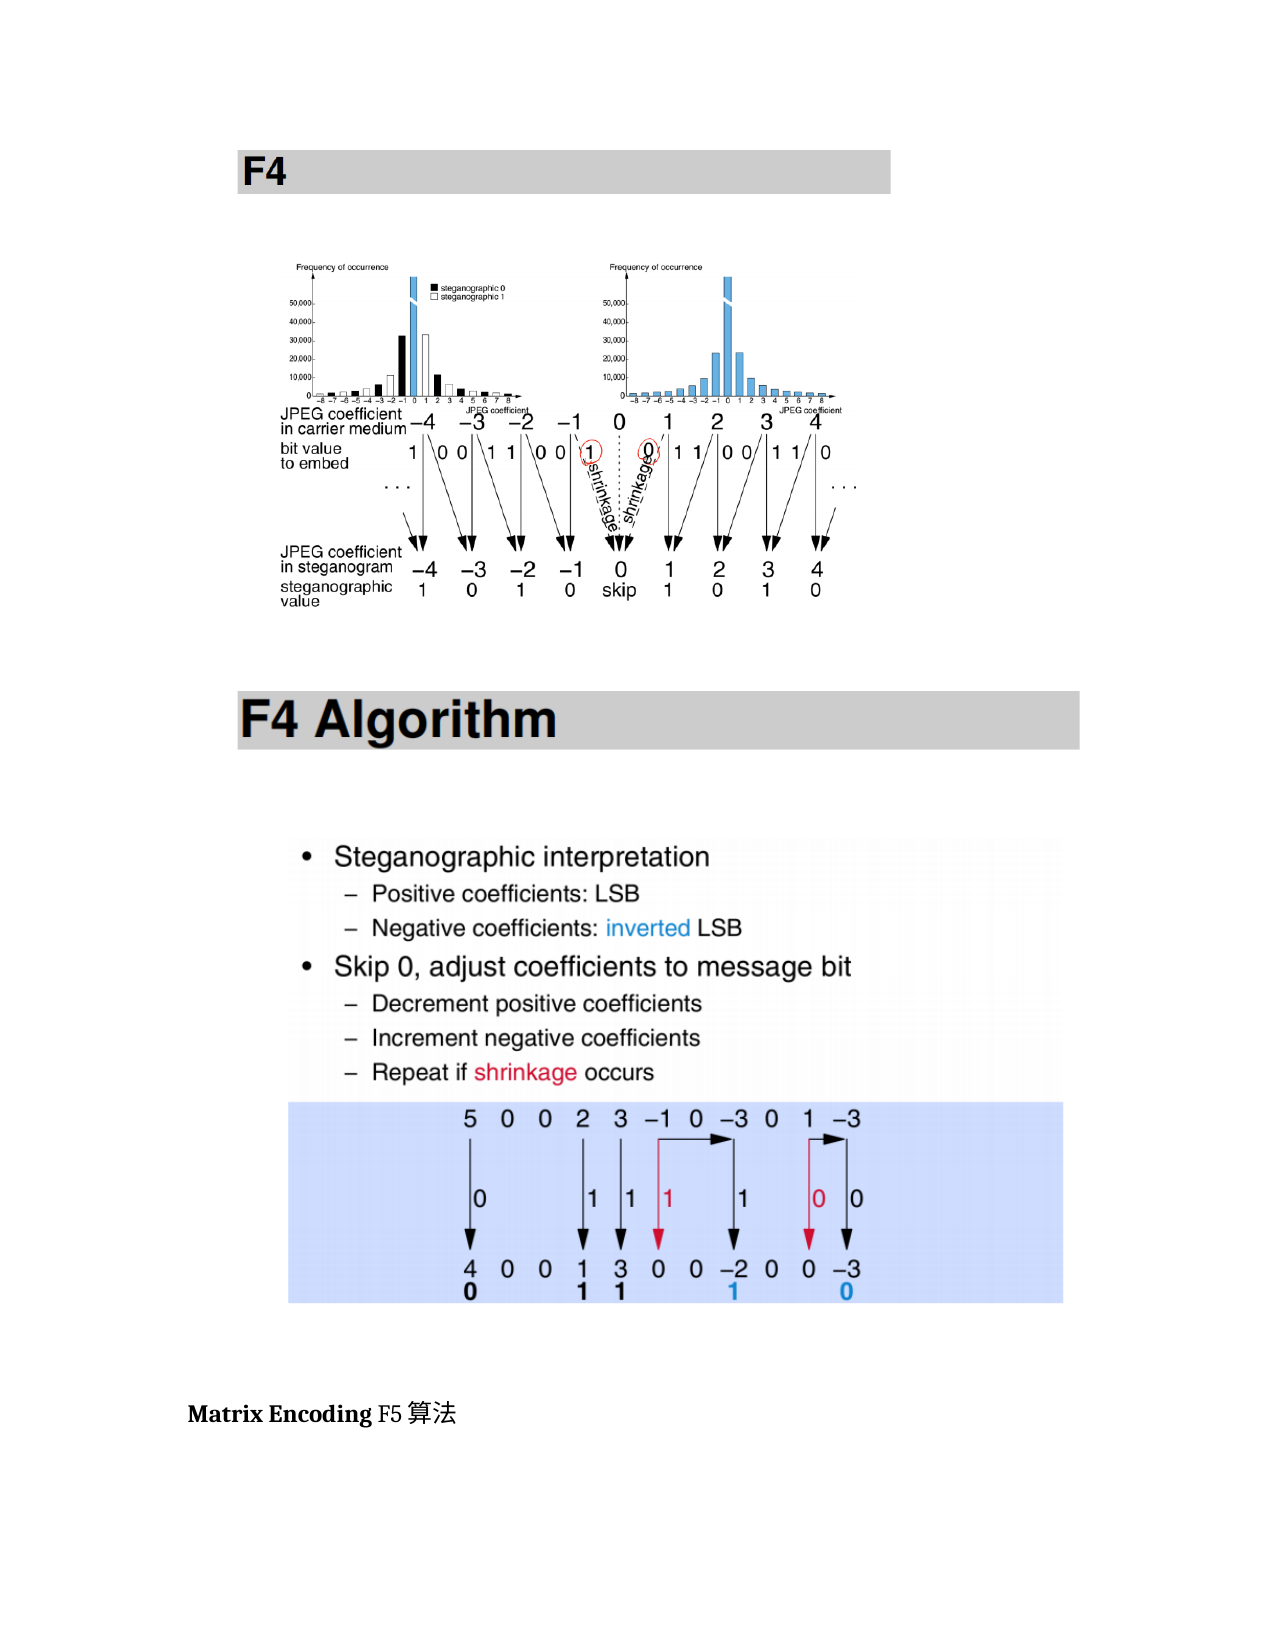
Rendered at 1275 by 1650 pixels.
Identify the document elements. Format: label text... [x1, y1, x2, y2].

text Matrix Encoding F5算法 [187, 1395, 1087, 1429]
picture [237, 150, 891, 624]
picture [237, 691, 1080, 1321]
